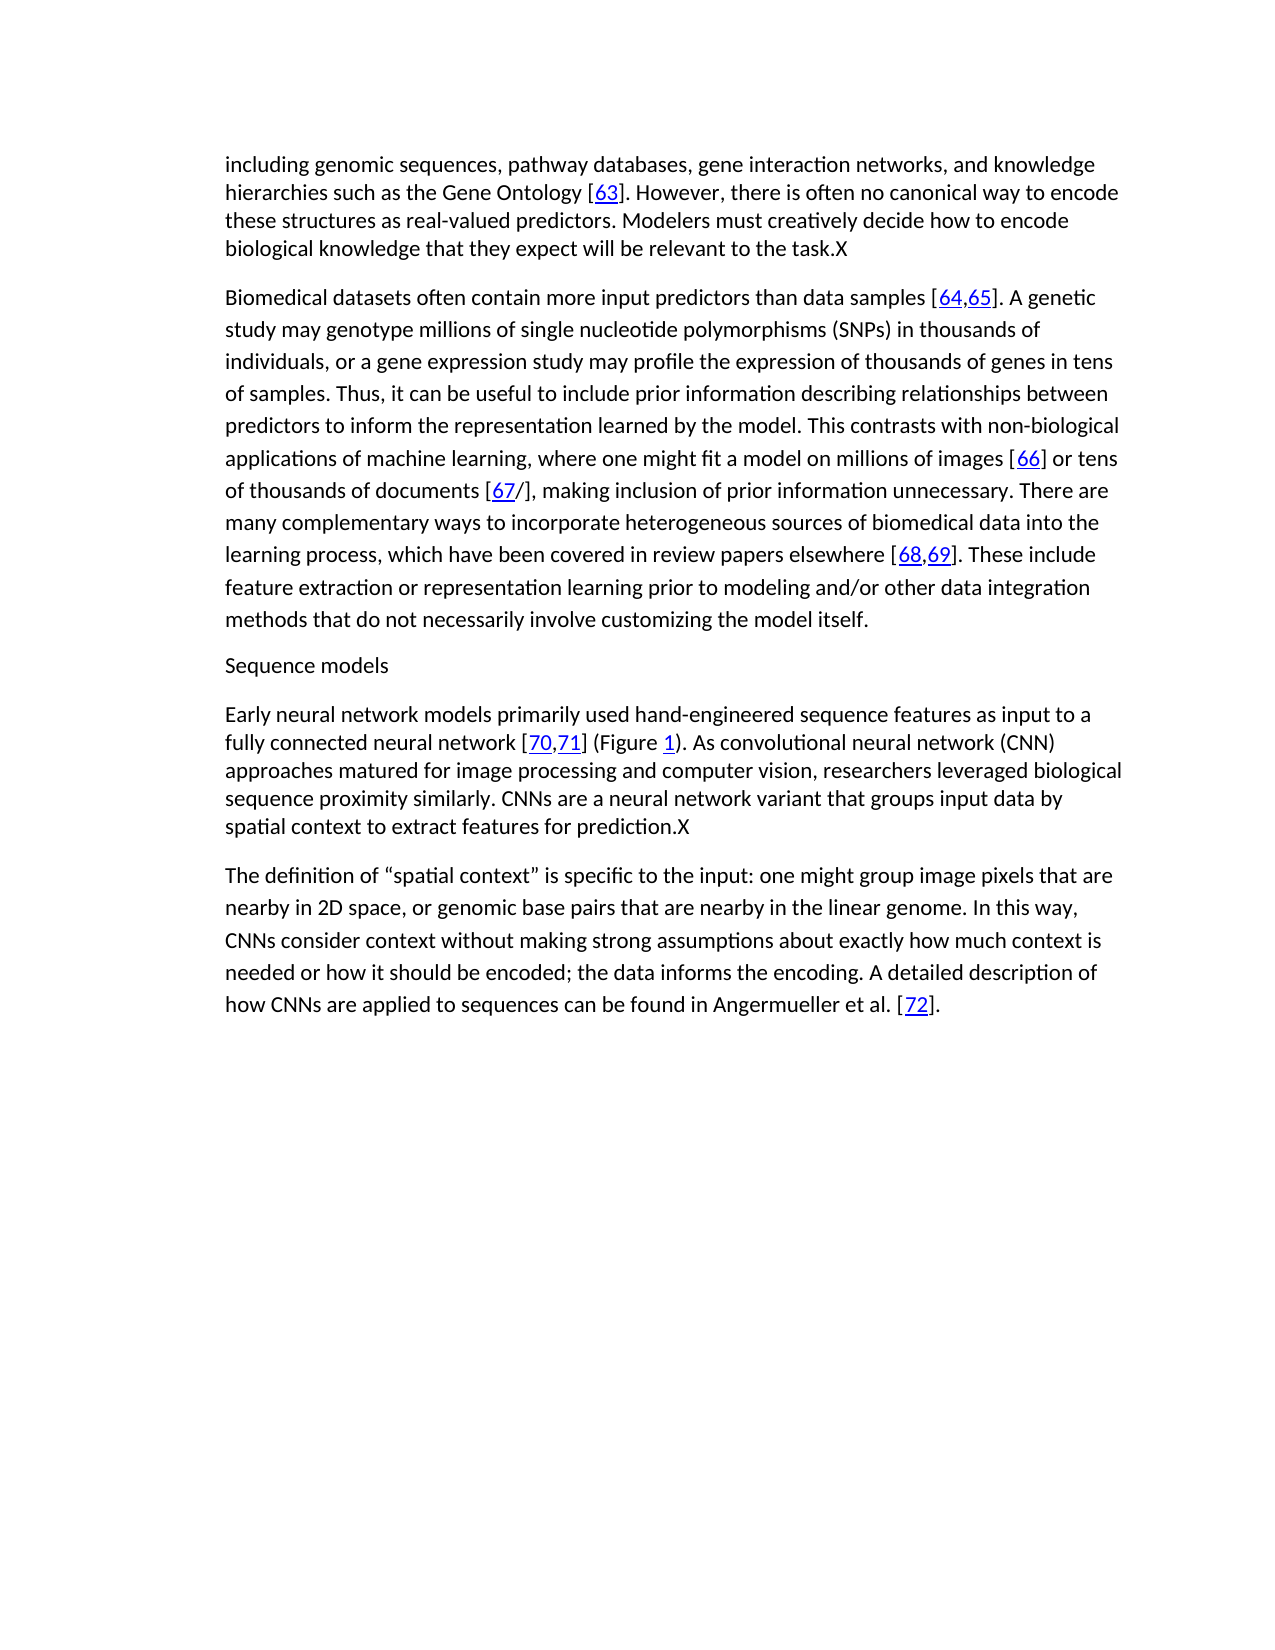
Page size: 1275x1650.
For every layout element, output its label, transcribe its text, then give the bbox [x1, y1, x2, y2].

text The definition of “spatial context” is specific to the input: one might group image pixels that are nearby in 2D space, or genomic base pairs that are nearby in the linear genome. In this way, CNNs consider context without making strong assumptions about exactly how much context is needed or how it should be encoded; the data informs the encoding. A detailed description of how CNNs are applied to sequences can be found in Angermueller et al. [72]. [225, 861, 1125, 1018]
text Biomedical datasets often contain more input predictors than data samples [64,65]. A genetic study may genotype millions of single nucleotide polymorphisms (SNPs) in thousands of individuals, or a gene expression study may profile the expression of thousands of genes in tens of samples. Thus, it can be useful to include prior information describing relationships between predictors to inform the representation learned by the model. This contrasts with non-biological applications of machine learning, where one might fit a model on millions of images [66] or tens of thousands of documents [67/], making inclusion of prior information unnecessary. There are many complementary ways to incorporate heterogeneous sources of biomedical data into the learning process, which have been covered in review papers elsewhere [68,69]. These include feature extraction or representation learning prior to modeling and/or other data integration methods that do not necessarily involve customizing the model itself. [225, 283, 1125, 633]
